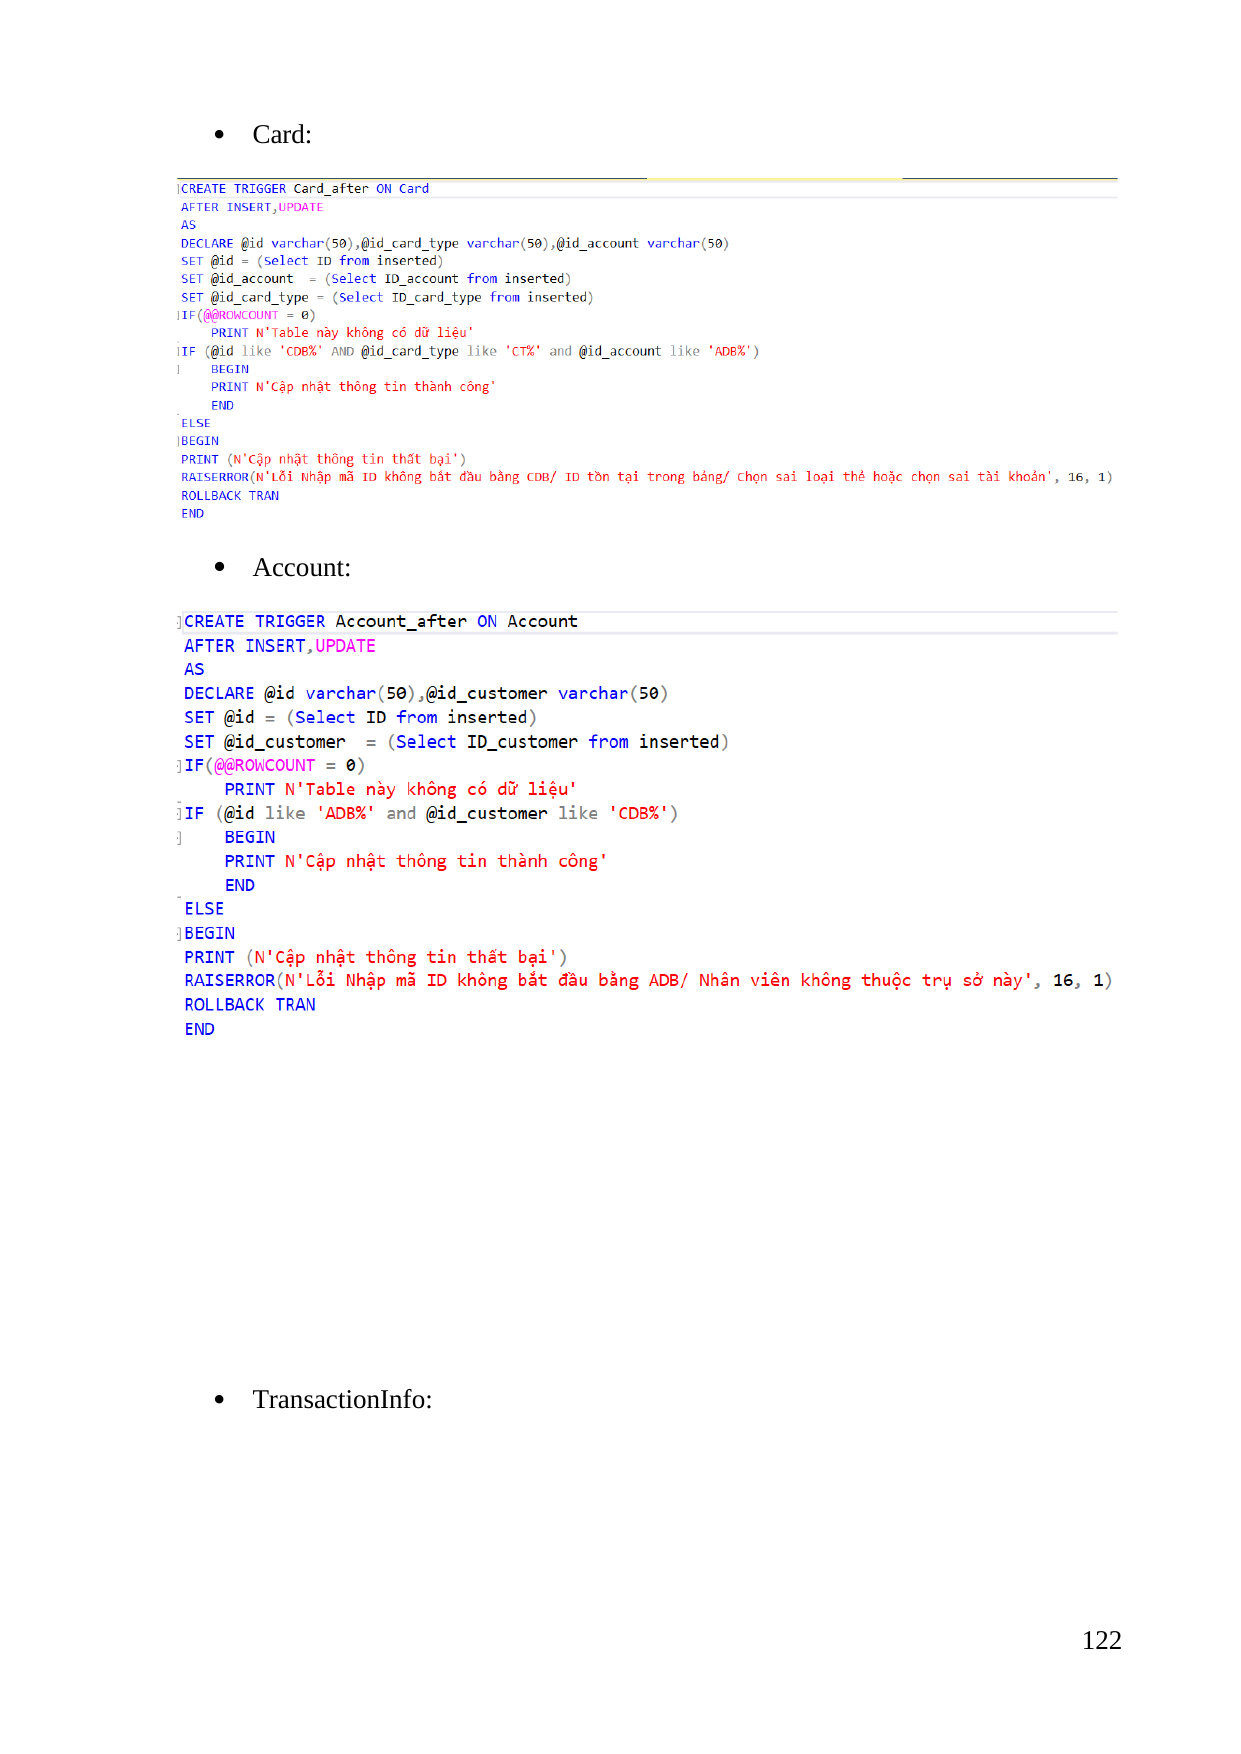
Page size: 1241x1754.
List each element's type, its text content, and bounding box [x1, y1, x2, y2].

list TransactionInfo: [215, 1383, 1122, 1414]
list Account: [215, 551, 1122, 583]
picture [177, 178, 1118, 521]
picture [177, 611, 1118, 1038]
list Card: [215, 118, 1122, 149]
